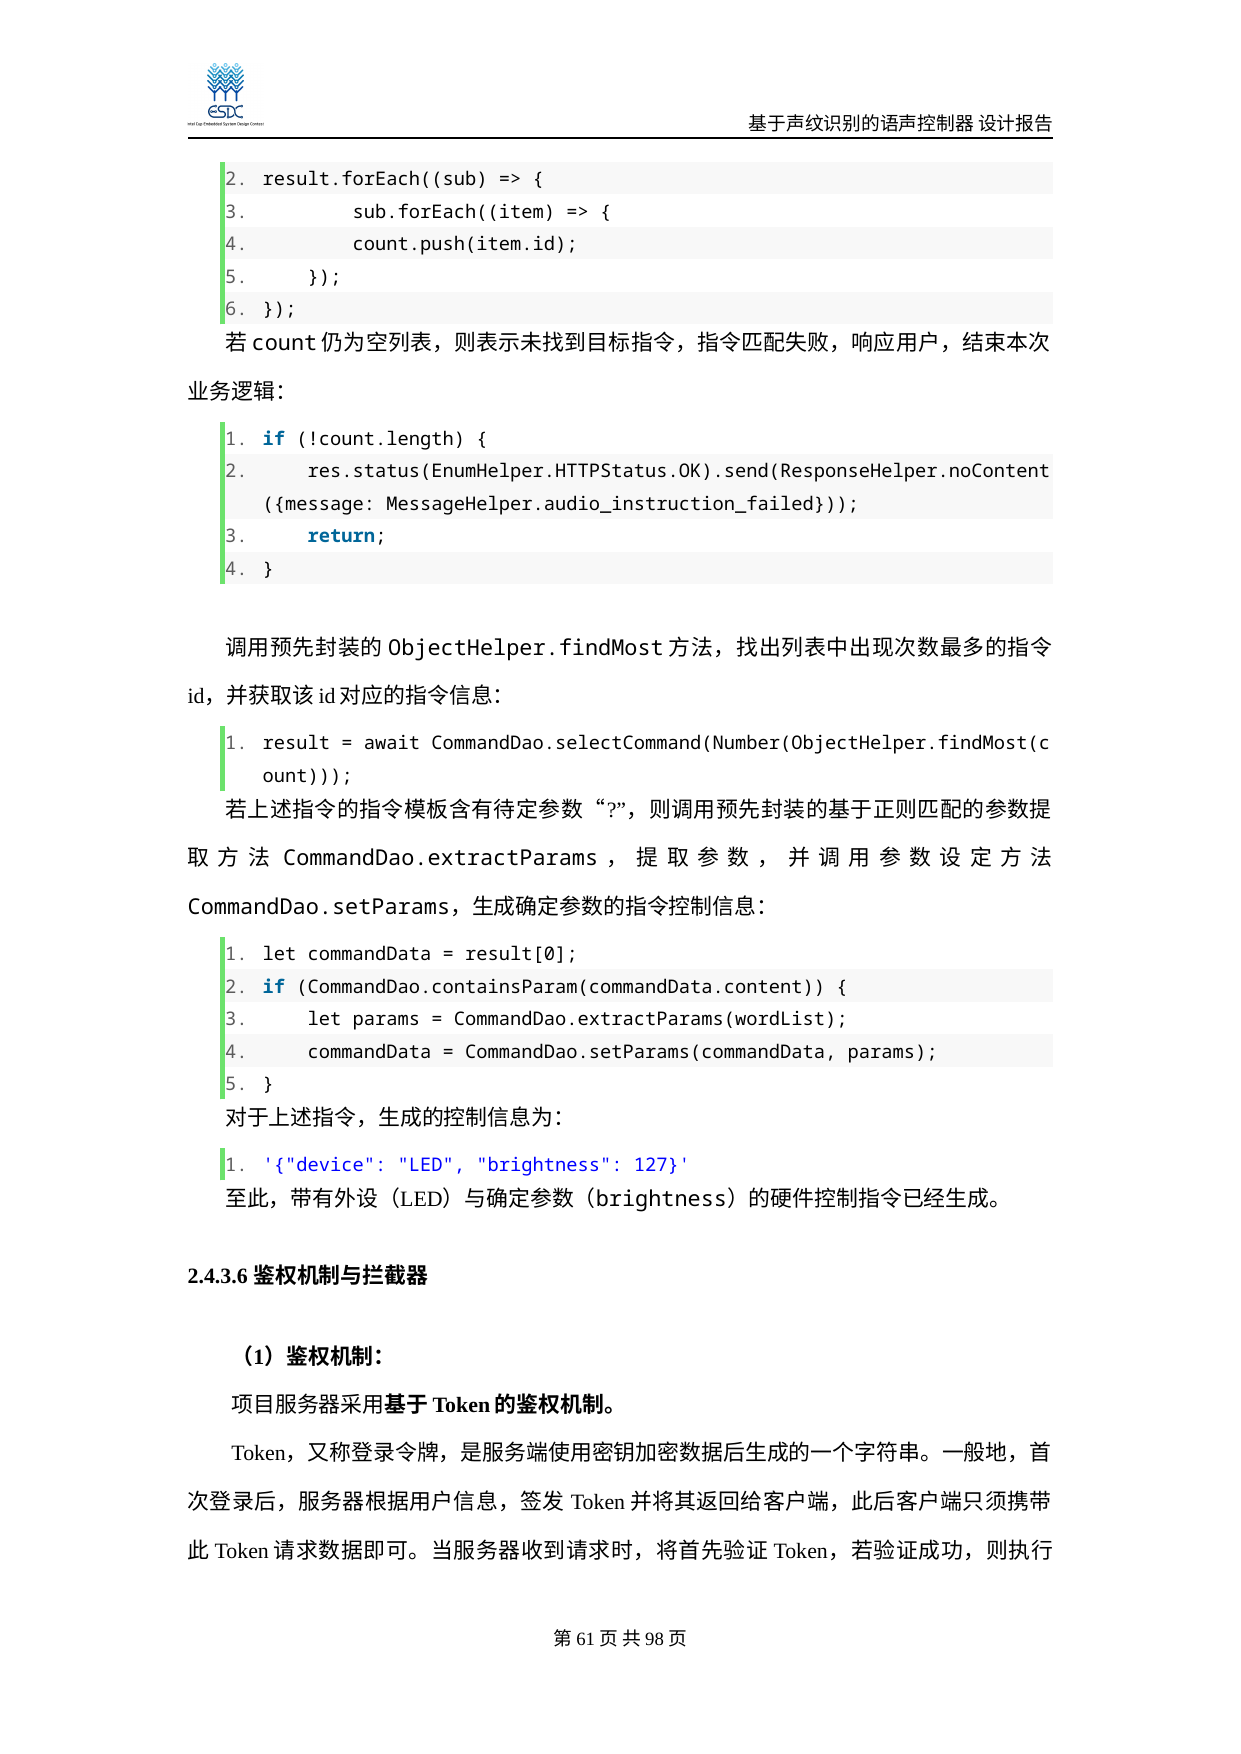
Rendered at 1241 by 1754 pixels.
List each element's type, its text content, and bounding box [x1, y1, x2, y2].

list return; [225, 519, 1053, 552]
list if (CommandDao.containsParam(commandData.content)) { [225, 969, 1053, 1002]
text 对于上述指令，生成的控制信息为： [225, 1099, 1053, 1132]
text 调用预先封装的ObjectHelper.findMost方法，找出列表中出现次数最多的指令id，并获取该id对应的指令信息： [187, 629, 1053, 710]
list if (!count.length) { [225, 422, 1053, 454]
text （1）鉴权机制： [187, 1338, 1053, 1371]
list } [225, 552, 1053, 584]
list } [225, 1067, 1053, 1099]
text 项目服务器采用基于Token的鉴权机制。 [187, 1387, 1053, 1419]
list '{"device": "LED", "brightness": 127}' [225, 1148, 1053, 1180]
list commandData = CommandDao.setParams(commandData, params); [225, 1034, 1053, 1067]
text 至此，带有外设（LED）与确定参数（brightness）的硬件控制指令已经生成。 [225, 1180, 1053, 1213]
text 若count仍为空列表，则表示未找到目标指令，指令匹配失败，响应用户，结束本次业务逻辑： [187, 324, 1053, 406]
list }); [225, 292, 1053, 324]
list res.status(EnumHelper.HTTPStatus.OK).send(ResponseHelper.noContent({message: MessageHelper.audio_instruction_failed})); [225, 454, 1053, 519]
list sub.forEach((item) => { [225, 194, 1053, 227]
text 若上述指令的指令模板含有待定参数“?”，则调用预先封装的基于正则匹配的参数提取方法CommandDao.extractParams，提取参数，并调用参数设定方法CommandDao.setParams，生成确定参数的指令控制信息： [187, 791, 1053, 921]
list count.push(item.id); [225, 227, 1053, 259]
list result.forEach((sub) => { [225, 162, 1053, 194]
list let params = CommandDao.extractParams(wordList); [225, 1002, 1053, 1034]
list result = await CommandDao.selectCommand(Number(ObjectHelper.findMost(count))); [225, 726, 1053, 791]
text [187, 1435, 1053, 1565]
list let commandData = result[0]; [225, 937, 1053, 969]
picture [187, 63, 264, 126]
subtitle 2.4.3.6 鉴权机制与拦截器 [187, 1258, 1053, 1290]
list }); [225, 259, 1053, 292]
